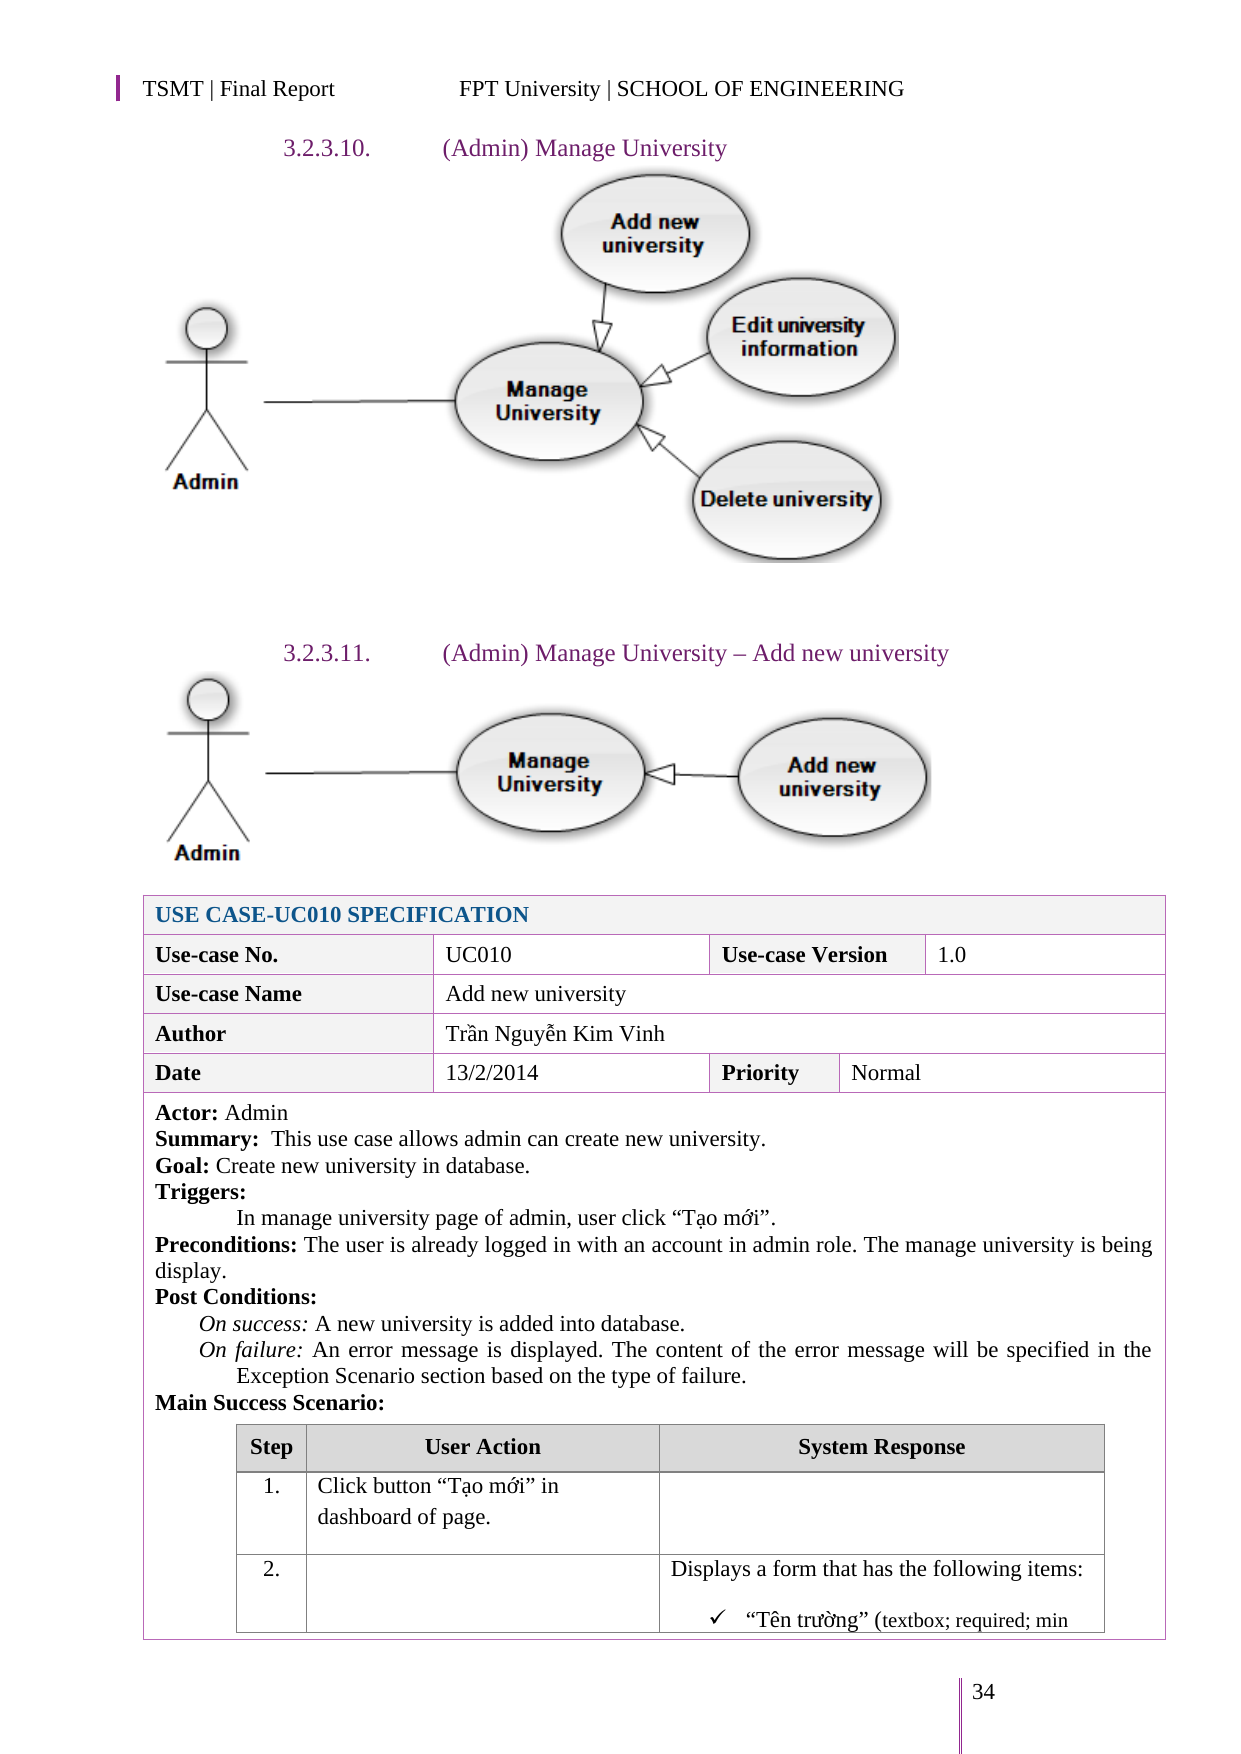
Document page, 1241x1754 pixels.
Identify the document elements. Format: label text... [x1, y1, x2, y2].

table_cell UC010 [434, 935, 709, 973]
table_cell Author [144, 1014, 433, 1052]
table_cell Use-case Name [144, 975, 433, 1013]
table_header USE CASE-UC010 SPECIFICATION [144, 896, 1165, 934]
subtitle (Admin) Manage University [283, 133, 1165, 161]
table_cell Use-case Version [710, 935, 925, 973]
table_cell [144, 1093, 1165, 1639]
table_cell Trần Nguyễn Kim Vinh [434, 1014, 1165, 1052]
table_cell 13/2/2014 [434, 1054, 709, 1092]
table_cell 1.0 [926, 935, 1165, 973]
subtitle (Admin) Manage University – Add new university [283, 638, 1165, 667]
picture [142, 671, 932, 870]
table_cell Normal [840, 1054, 1165, 1092]
table_cell Priority [710, 1054, 839, 1092]
table_cell Date [144, 1054, 433, 1092]
picture [142, 165, 899, 563]
table_cell Use-case No. [144, 935, 433, 973]
table_cell Add new university [434, 975, 1165, 1013]
